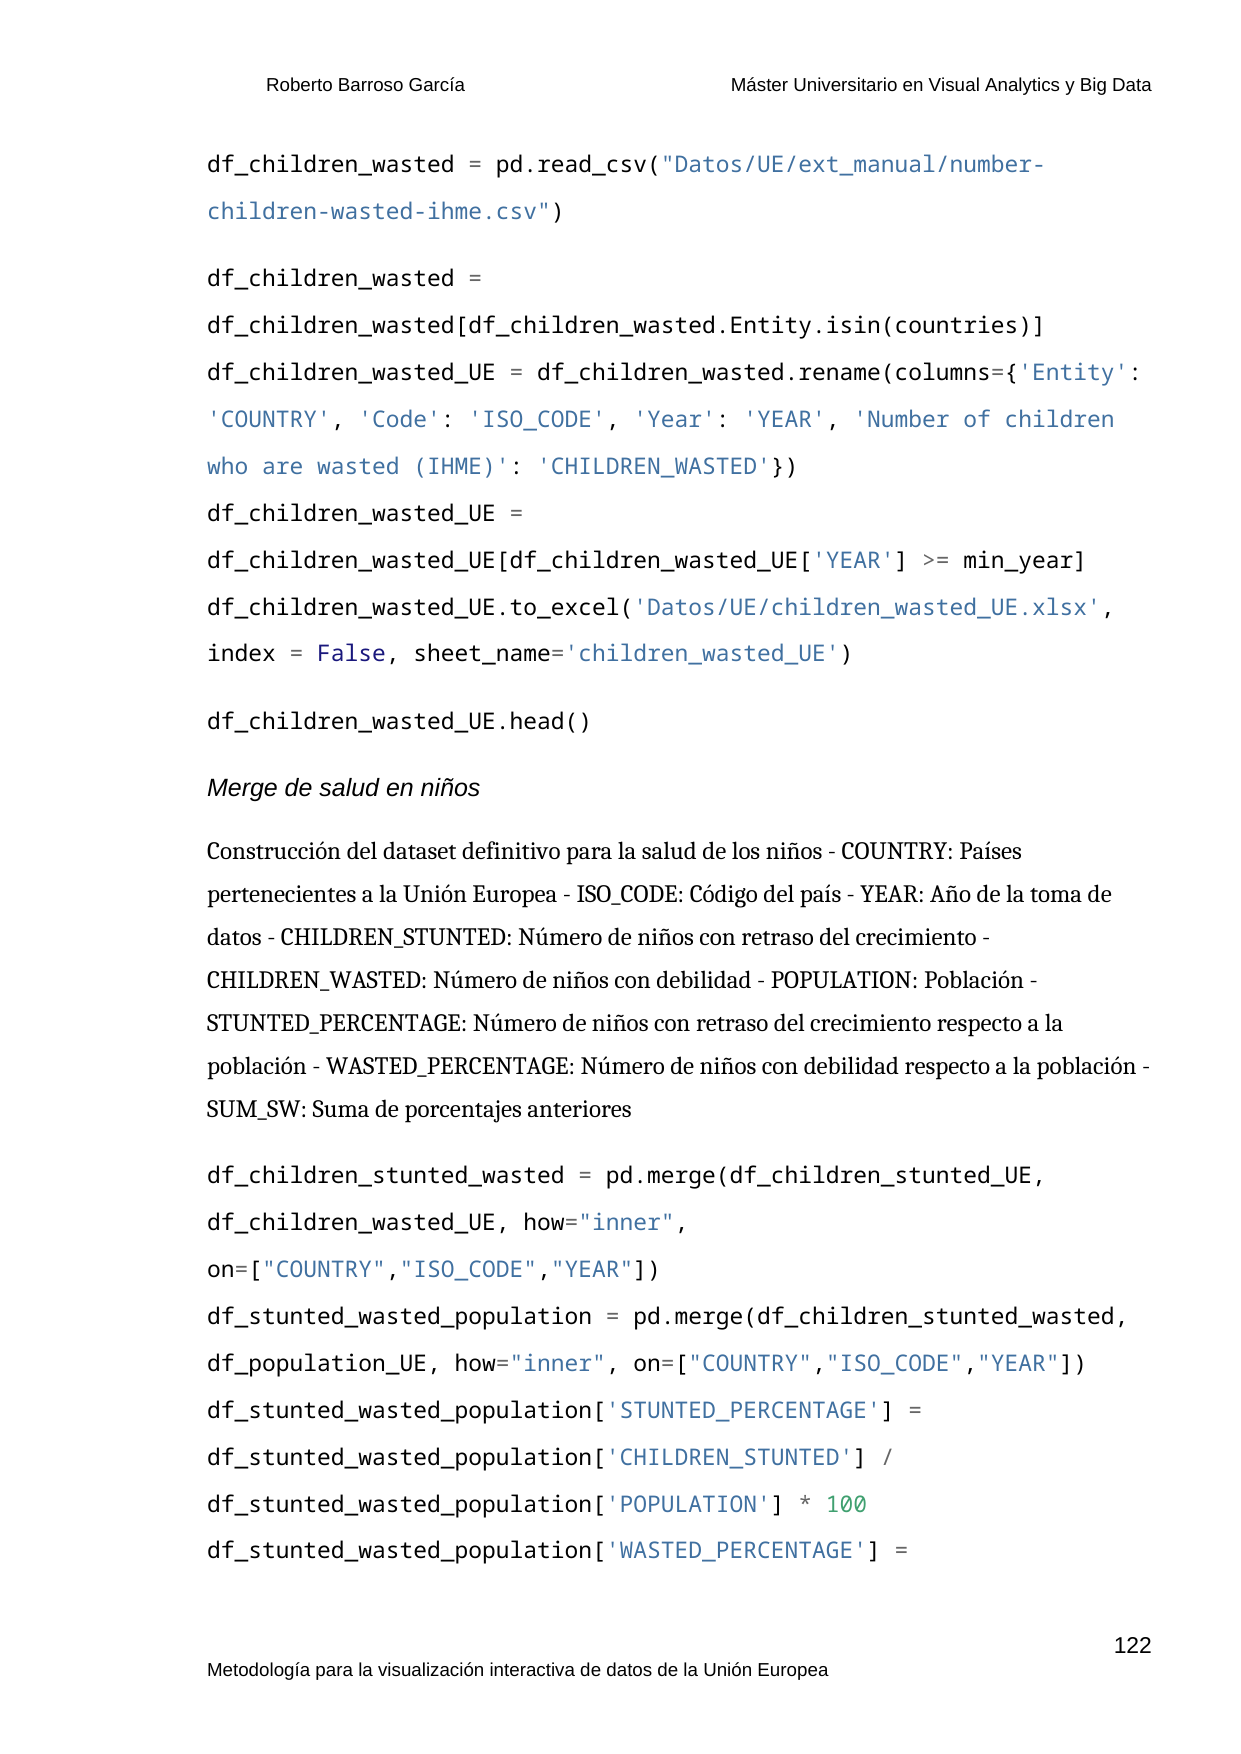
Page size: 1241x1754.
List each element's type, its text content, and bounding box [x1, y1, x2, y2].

text df_children_wasted_UE.head() [207, 705, 1152, 736]
text df_children_wasted = df_children_wasted[df_children_wasted.Entity.isin(countries)] df_children_wasted_UE = df_children_wasted.rename(columns={'Entity': 'COUNTRY', 'Code': 'ISO_CODE', 'Year': 'YEAR', 'Number of children who are wasted (IHME)': 'CHILDREN_WASTED'}) df_children_wasted_UE = df_children_wasted_UE[df_children_wasted_UE['YEAR'] >= min_year] df_children_wasted_UE.to_excel('Datos/UE/children_wasted_UE.xlsx', index = False, sheet_name='children_wasted_UE') [207, 262, 1152, 668]
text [207, 1159, 1152, 1566]
text Construcción del dataset definitivo para la salud de los niños - COUNTRY: Países pertenecientes a la Unión Europea - ISO_CODE: Código del país - YEAR: Año de la toma de datos - CHILDREN_STUNTED: Número de niños con retraso del crecimiento - CHILDREN_WASTED: Número de niños con debilidad - POPULATION: Población - STUNTED_PERCENTAGE: Número de niños con retraso del crecimiento respecto a la población - WASTED_PERCENTAGE: Número de niños con debilidad respecto a la población - SUM_SW: Suma de porcentajes anteriores [207, 837, 1152, 1124]
text Merge de salud en niños [207, 773, 1152, 801]
text df_children_wasted = pd.read_csv("Datos/UE/ext_manual/number-children-wasted-ihme.csv") [207, 148, 1152, 226]
